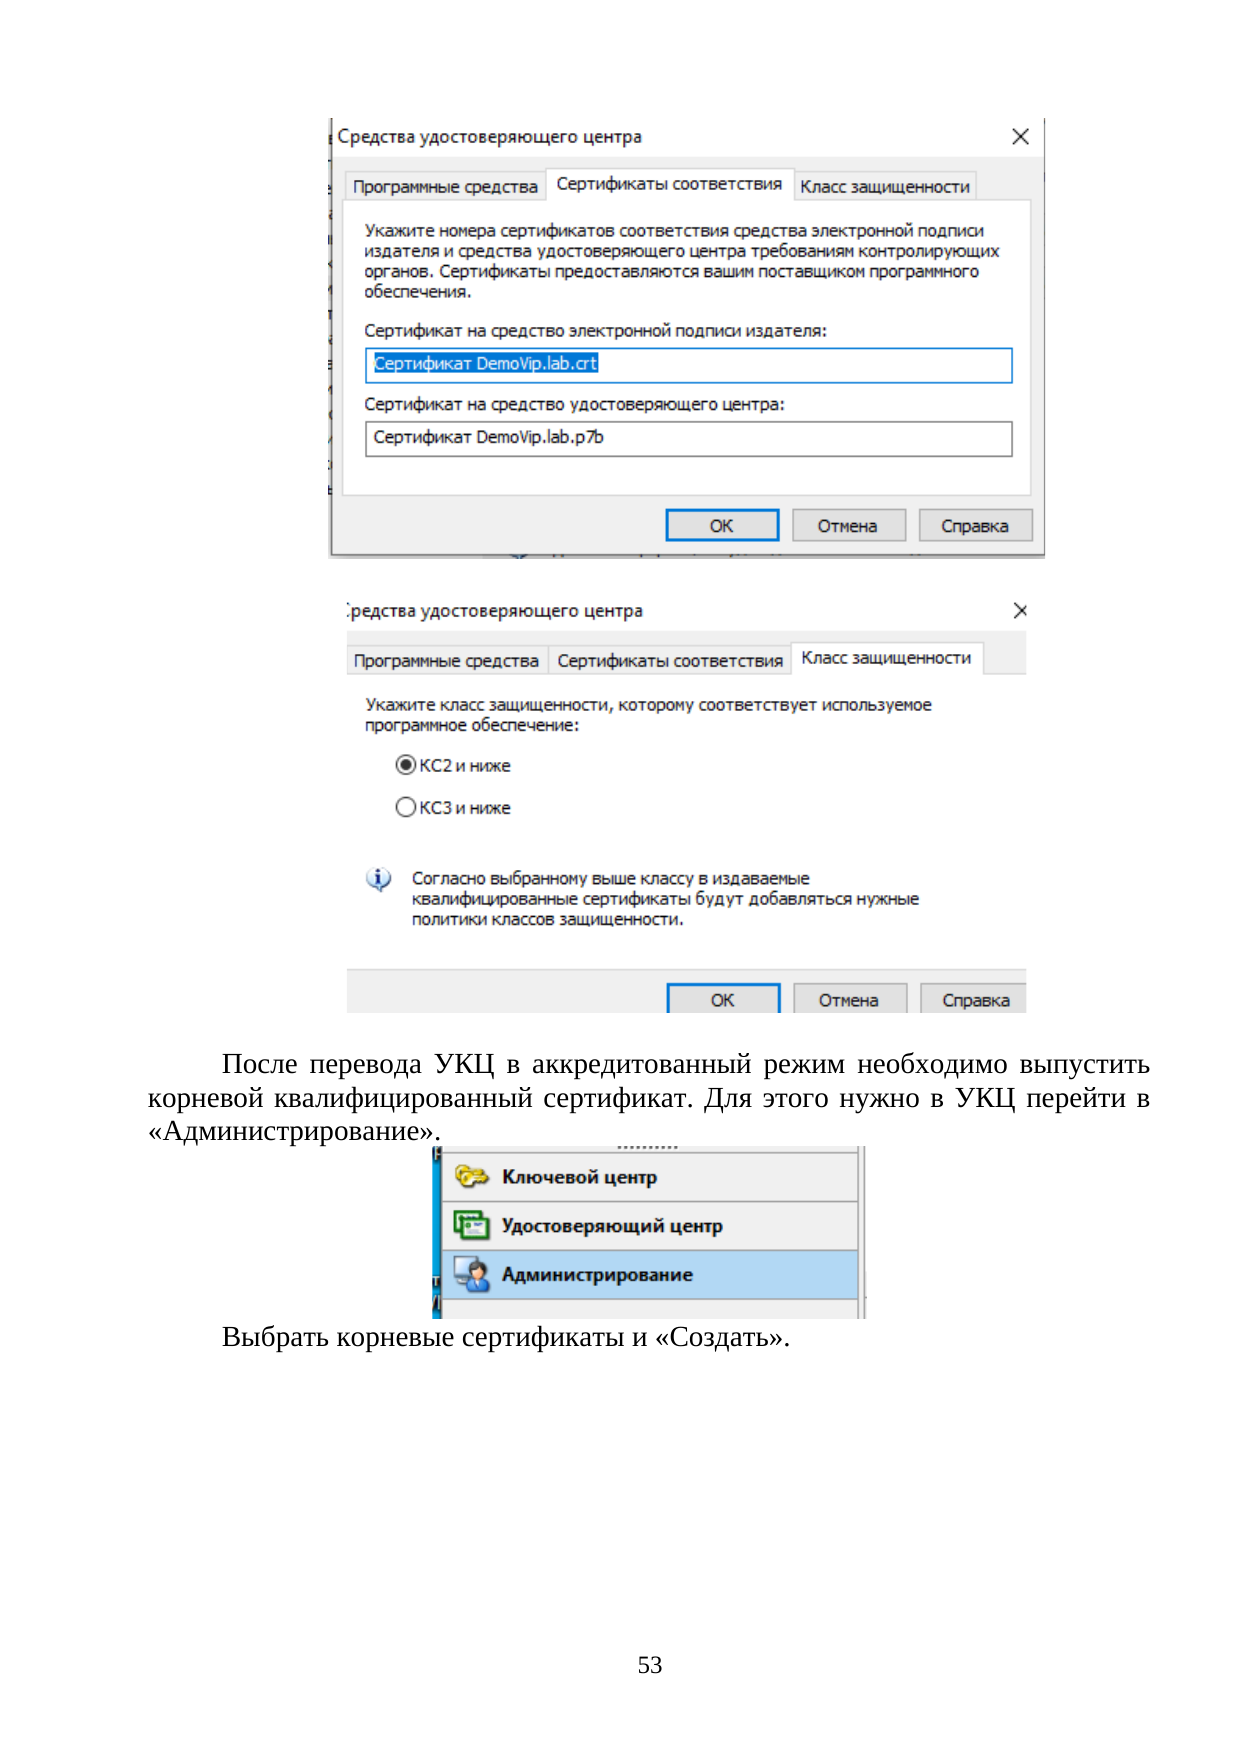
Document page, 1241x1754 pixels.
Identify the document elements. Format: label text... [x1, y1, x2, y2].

text После перевода УКЦ в аккредитованный режим необходимо выпустить корневой квалифицированный сертификат. Для этого нужно в УКЦ перейти в «Администрирование». [148, 1046, 1152, 1147]
picture [346, 592, 1027, 1013]
picture [432, 1146, 867, 1319]
picture [328, 118, 1046, 559]
text Выбрать корневые сертификаты и «Создать». [148, 1319, 1152, 1352]
